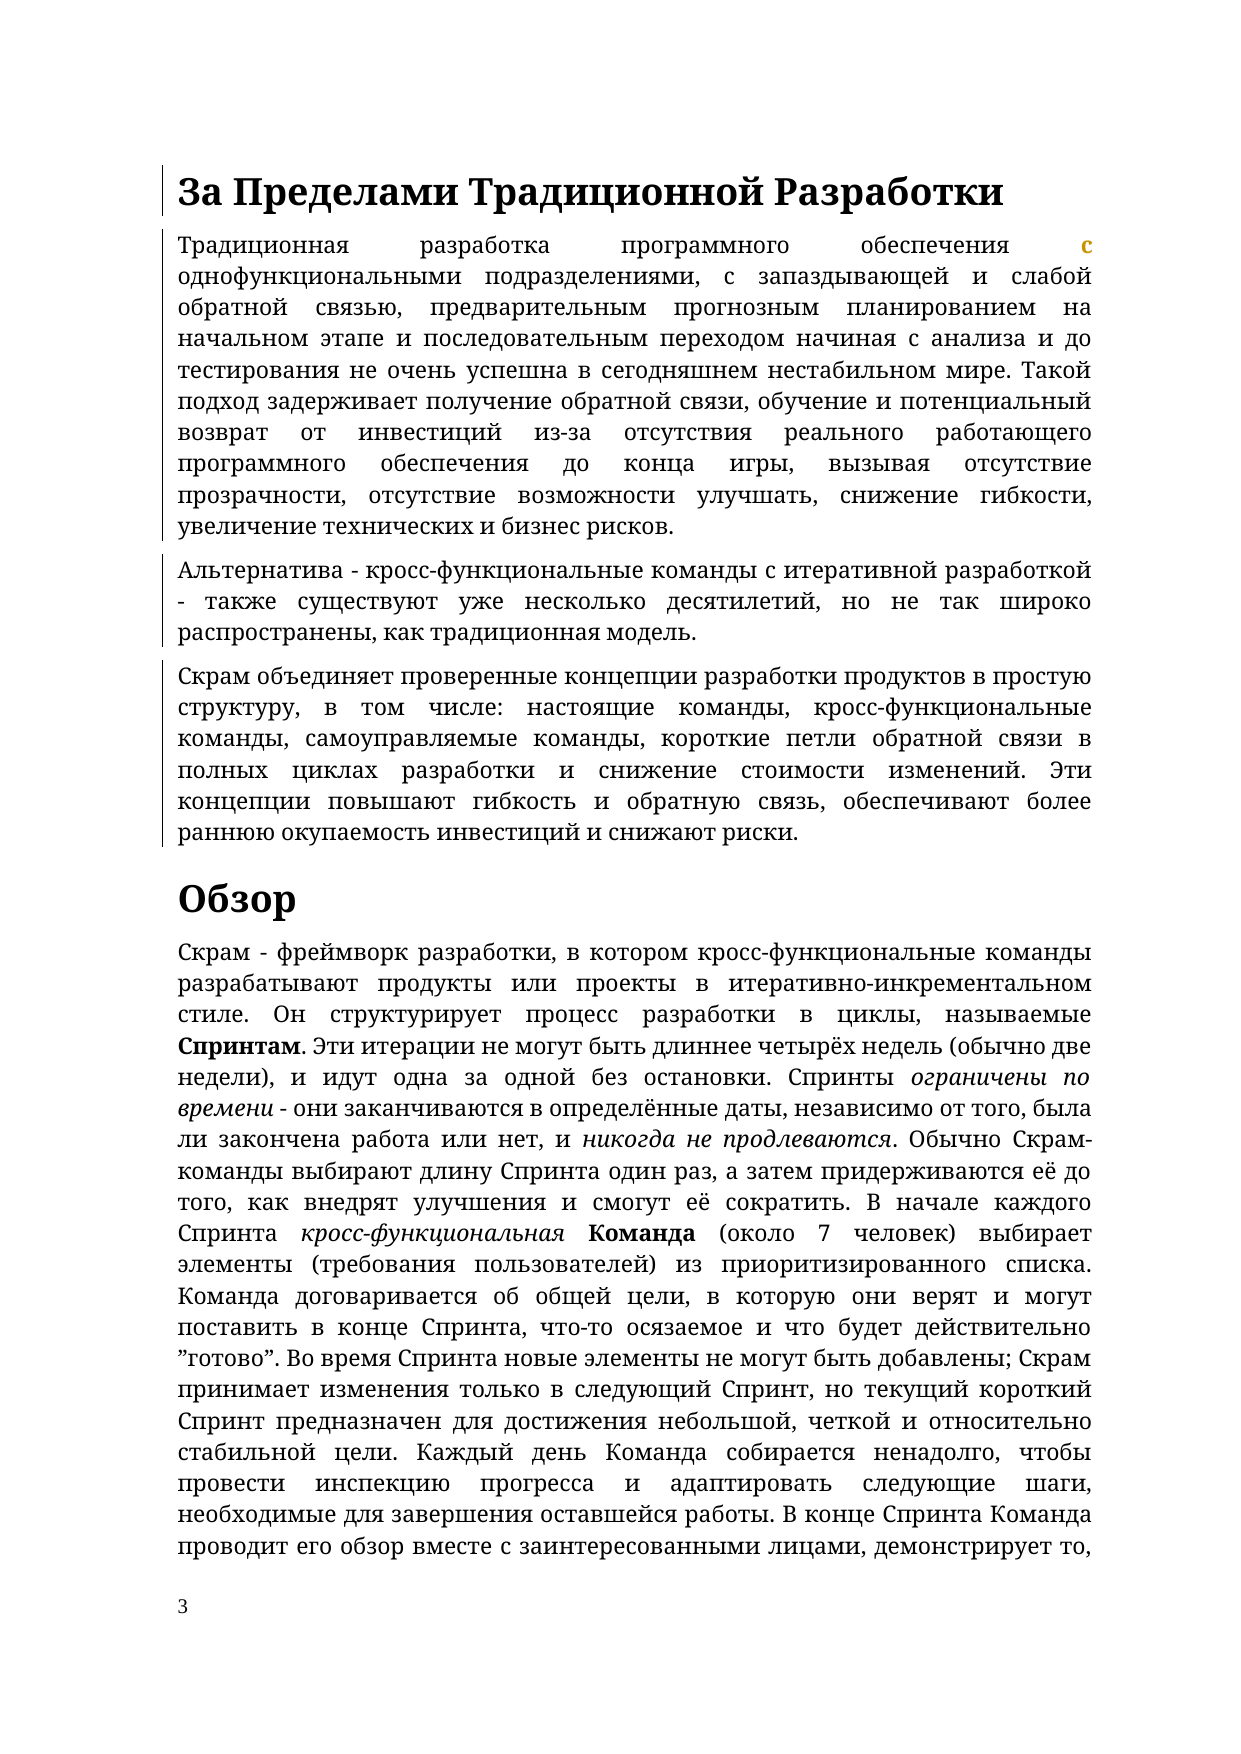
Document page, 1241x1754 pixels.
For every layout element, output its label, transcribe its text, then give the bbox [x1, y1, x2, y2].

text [177, 936, 1093, 1561]
text Традиционная разработка программного обеспечения c однофункциональными подразделениями, с запаздывающей и слабой обратной связью, предварительным прогнозным планированием на начальном этапе и последовательным переходом начиная с анализа и до тестирования не очень успешна в сегодняшнем нестабильном мире. Такой подход задерживает получение обратной связи, обучение и потенциальный возврат от инвестиций из-за отсутствия реального работающего программного обеспечения до конца игры, вызывая отсутствие прозрачности, отсутствие возможности улучшать, снижение гибкости, увеличение технических и бизнес рисков. [177, 228, 1093, 541]
text Альтернатива - кросс-функциональные команды с итеративной разработкой - также существуют уже несколько десятилетий, но не так широко распространены, как традиционная модель. [177, 553, 1093, 647]
text Скрам объединяет проверенные концепции разработки продуктов в простую структуру, в том числе: настоящие команды, кросс-функциональные команды, самоуправляемые команды, короткие петли обратной связи в полных циклах разработки и снижение стоимости изменений. Эти концепции повышают гибкость и обратную связь, обеспечивают более раннюю окупаемость инвестиций и снижают риски. [177, 660, 1093, 847]
subtitle Обзор [177, 872, 1093, 923]
subtitle За Пределами Традиционной Разработки [177, 165, 1093, 216]
